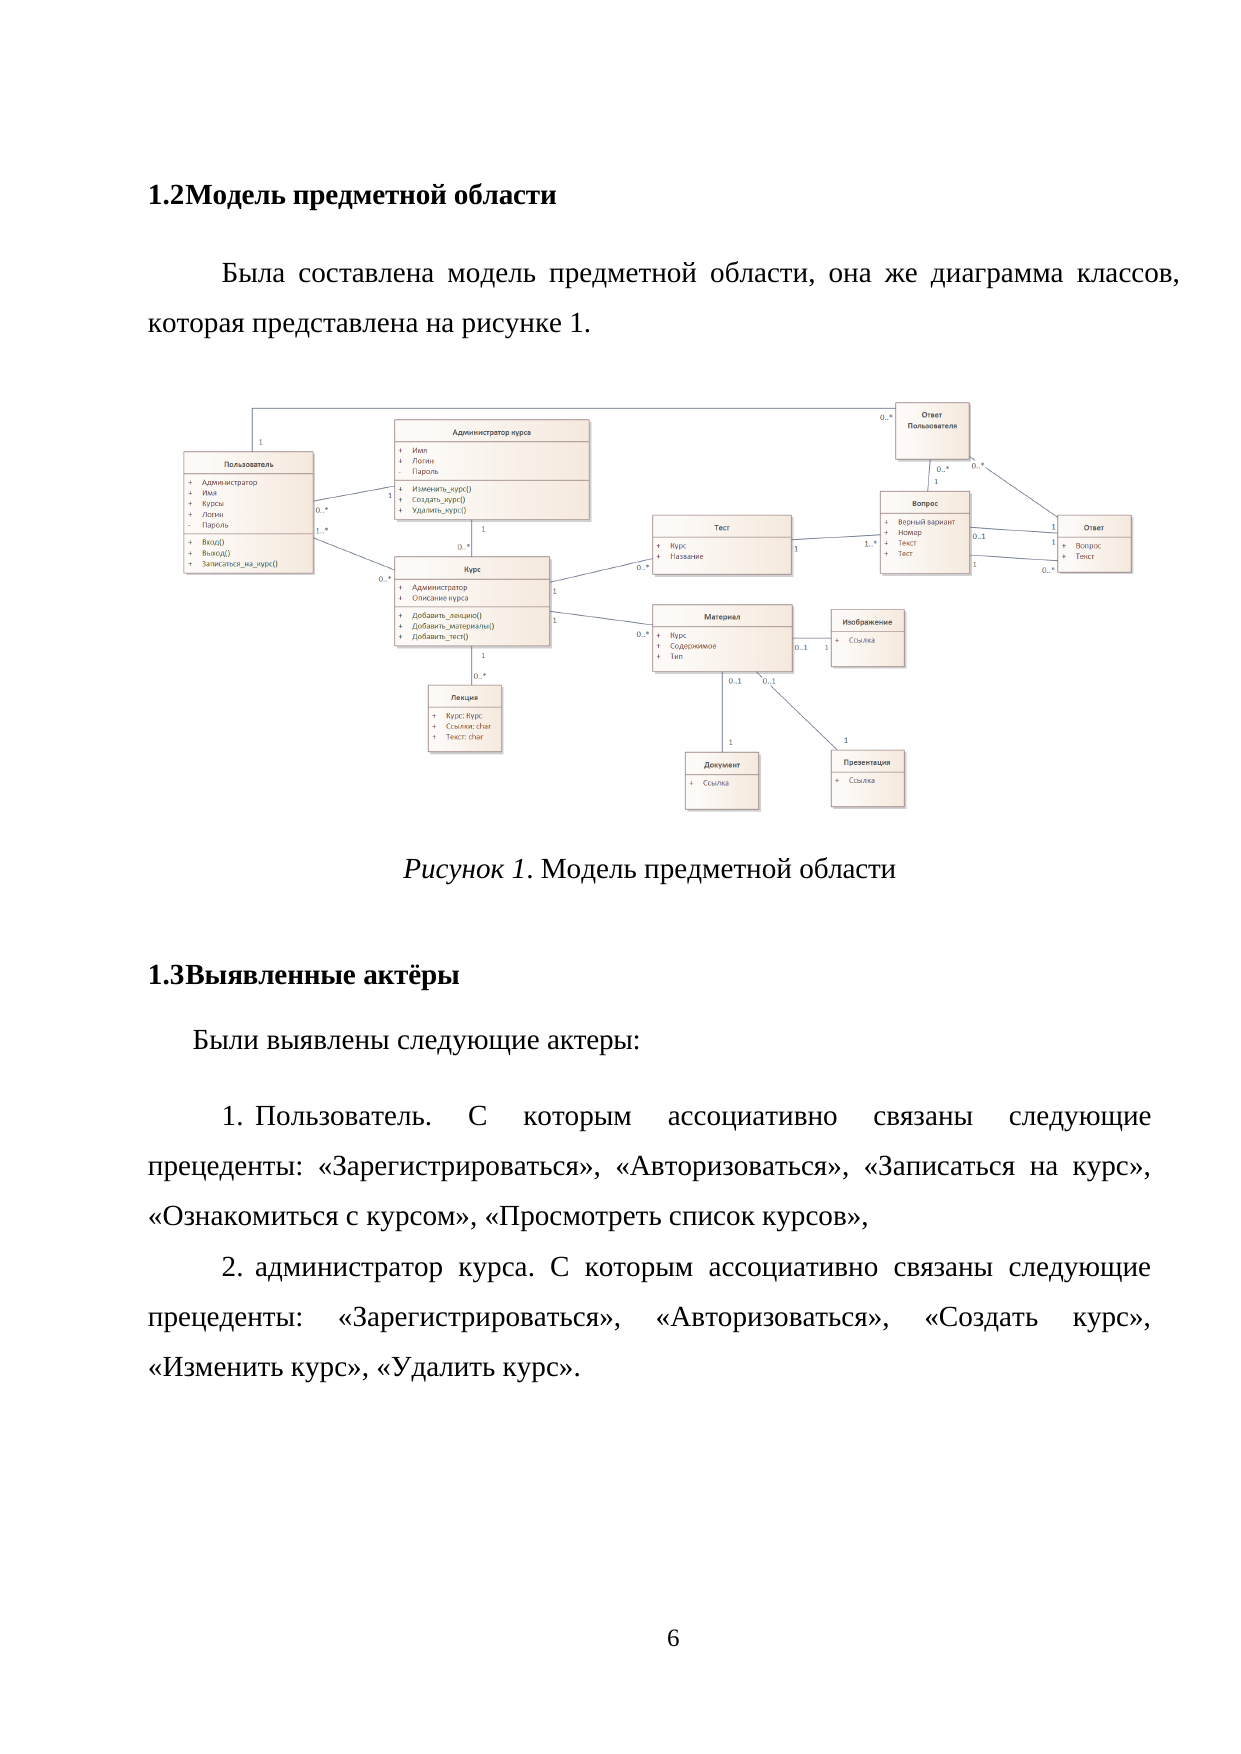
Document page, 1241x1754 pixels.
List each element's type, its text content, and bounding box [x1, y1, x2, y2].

subtitle Выявленные актёры [148, 957, 1181, 991]
text Рисунок 1. Модель предметной области [118, 851, 1181, 885]
list администратор курса. С которым ассоциативно связаны следующие прецеденты: «Зарегистрироваться», «Авторизоваться», «Создать курс», «Изменить курс», «Удалить курс». [148, 1249, 1152, 1383]
text Были выявлены следующие актеры: [192, 1022, 1181, 1056]
picture [162, 383, 1137, 812]
text Была составлена модель предметной области, она же диаграмма классов, которая представлена на рисунке 1. [148, 255, 1181, 339]
subtitle Модель предметной области [148, 177, 1181, 211]
list Пользователь. С которым ассоциативно связаны следующие прецеденты: «Зарегистрироваться», «Авторизоваться», «Записаться на курс», «Ознакомиться с курсом», «Просмотреть список курсов», [148, 1098, 1152, 1232]
